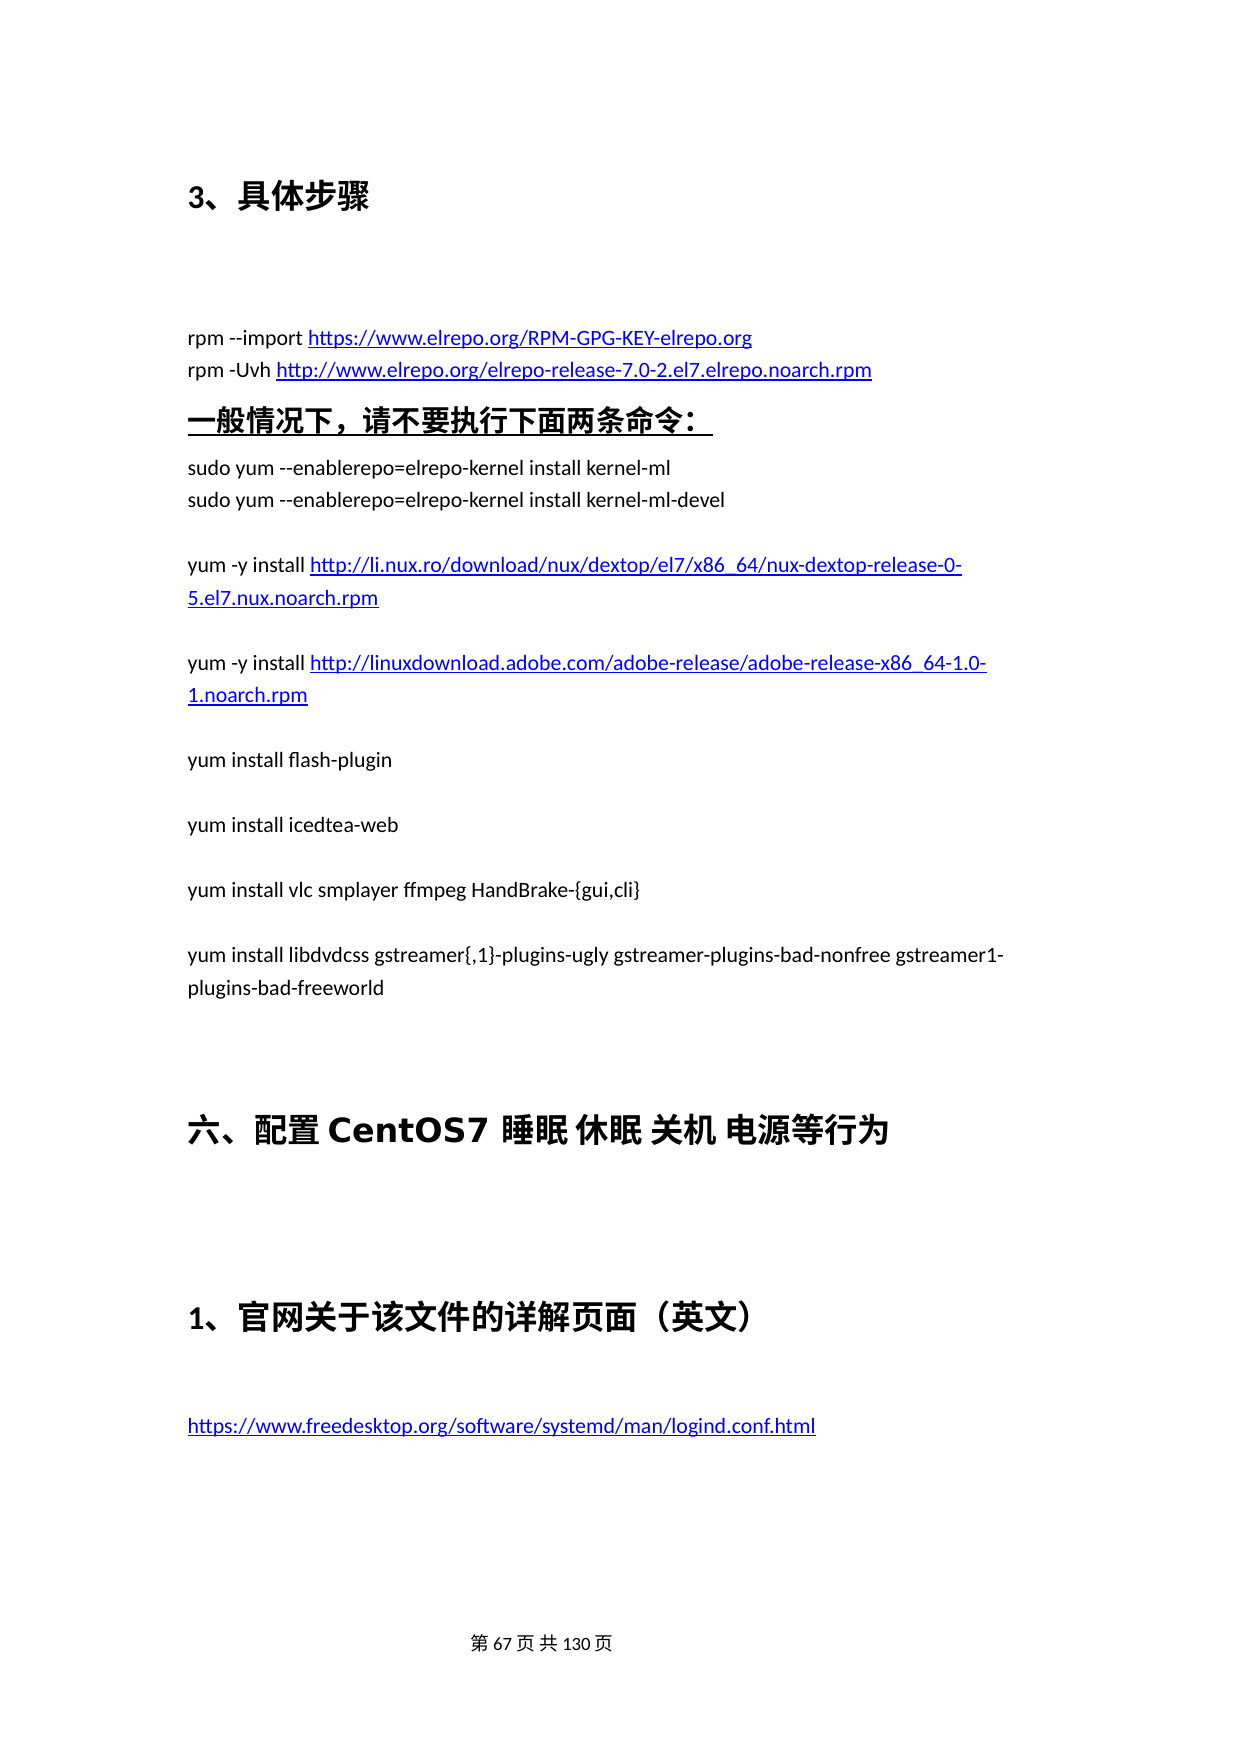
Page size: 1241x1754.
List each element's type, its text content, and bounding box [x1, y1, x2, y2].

subtitle 1、官网关于该文件的详解页面（英文） [187, 1282, 1053, 1347]
text yum -y install http://li.nux.ro/download/nux/dextop/el7/x86_64/nux-dextop-release-0-5.el7.nux.noarch.rpm [187, 549, 1053, 614]
subtitle 六、配置CentOS7 睡眠 休眠 关机 电源等行为 [187, 1096, 1053, 1161]
text yum -y install http://linuxdownload.adobe.com/adobe-release/adobe-release-x86_64-1.0-1.noarch.rpm [187, 646, 1053, 711]
text yum install vlc smplayer ffmpeg HandBrake-{gui,cli} [187, 874, 1053, 906]
text sudo yum --enablerepo=elrepo-kernel install kernel-ml [187, 451, 1053, 484]
subtitle 3、具体步骤 [187, 162, 1053, 227]
text rpm -Uvh http://www.elrepo.org/elrepo-release-7.0-2.el7.elrepo.noarch.rpm [187, 354, 1053, 386]
text yum install libdvdcss gstreamer{,1}-plugins-ugly gstreamer-plugins-bad-nonfree gstreamer1-plugins-bad-freeworld [187, 939, 1053, 1004]
text yum install icedtea-web [187, 809, 1053, 841]
text rpm --import https://www.elrepo.org/RPM-GPG-KEY-elrepo.org [187, 321, 1053, 354]
text sudo yum --enablerepo=elrepo-kernel install kernel-ml-devel [187, 484, 1053, 516]
text yum install flash-plugin [187, 744, 1053, 776]
text 一般情况下，请不要执行下面两条命令： [187, 386, 1053, 451]
text https://www.freedesktop.org/software/systemd/man/logind.conf.html [187, 1409, 1053, 1441]
